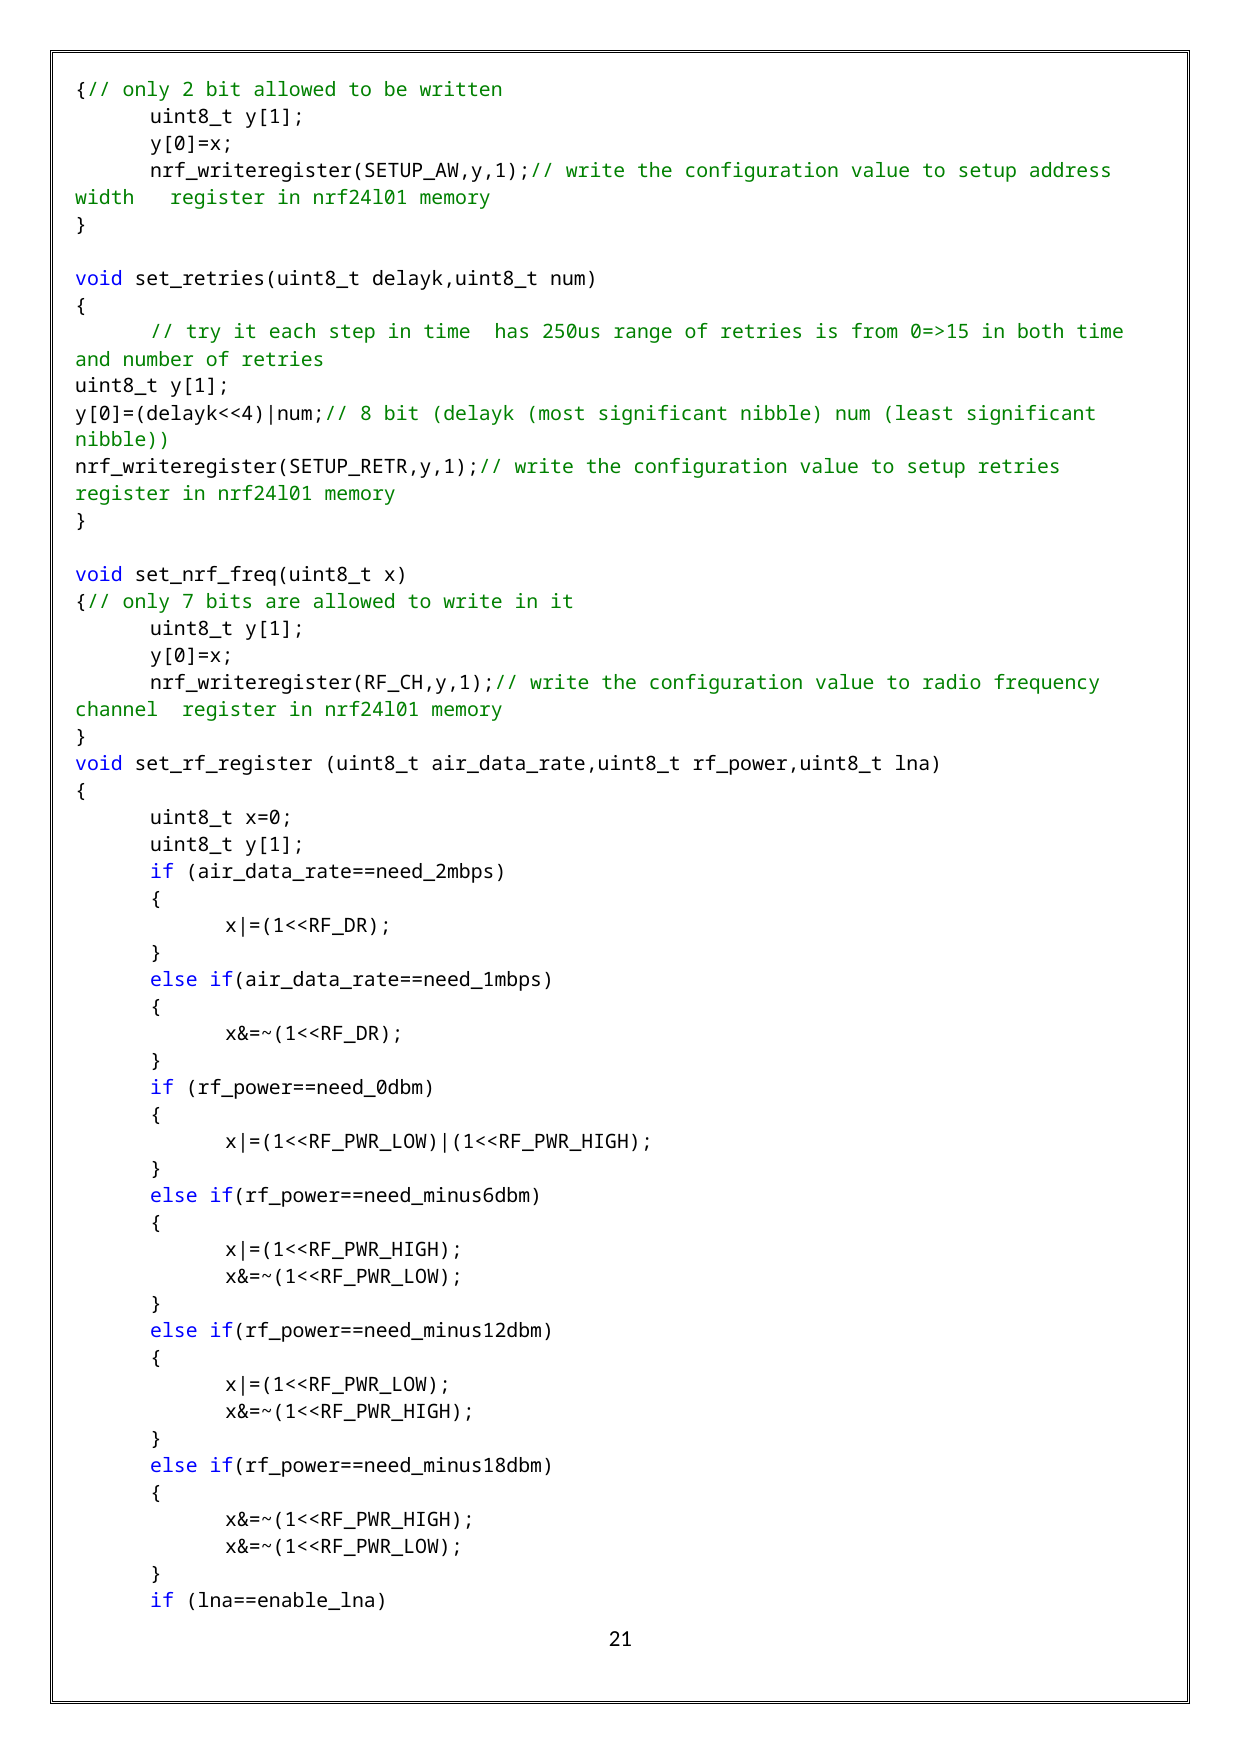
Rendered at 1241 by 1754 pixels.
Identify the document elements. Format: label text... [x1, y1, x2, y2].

text if (lna==enable_lna) [75, 1586, 1165, 1613]
text void set_nrf_freq(uint8_t x) [75, 561, 1165, 588]
text } [75, 1046, 1165, 1073]
text x|=(1<<RF_PWR_LOW)|(1<<RF_PWR_HIGH); [75, 1127, 1165, 1154]
text { [75, 1100, 1165, 1127]
text x|=(1<<RF_DR); [75, 911, 1165, 938]
text x&=~(1<<RF_PWR_LOW); [75, 1532, 1165, 1559]
text } [75, 722, 1165, 749]
text { [75, 776, 1165, 803]
text y[0]=x; [75, 642, 1165, 668]
text x&=~(1<<RF_DR); [75, 1019, 1165, 1046]
text x&=~(1<<RF_PWR_HIGH); [75, 1505, 1165, 1532]
text x|=(1<<RF_PWR_LOW); [75, 1370, 1165, 1397]
text // try it each step in time has 250us range of retries is from 0=>15 in both time and number of retries [75, 318, 1165, 372]
text } [75, 1559, 1165, 1586]
text x|=(1<<RF_PWR_HIGH); [75, 1235, 1165, 1262]
text else if(rf_power==need_minus18dbm) [75, 1451, 1165, 1478]
text void set_retries(uint8_t delayk,uint8_t num) [75, 264, 1165, 291]
text { [75, 1343, 1165, 1370]
text y[0]=x; [75, 129, 1165, 156]
text } [75, 1289, 1165, 1316]
text { [75, 1208, 1165, 1235]
text x&=~(1<<RF_PWR_LOW); [75, 1262, 1165, 1289]
text } [75, 507, 1165, 534]
text { [75, 884, 1165, 911]
text } [75, 1424, 1165, 1451]
text } [75, 1154, 1165, 1181]
text else if(air_data_rate==need_1mbps) [75, 965, 1165, 992]
text y[0]=(delayk<<4)|num;// 8 bit (delayk (most significant nibble) num (least significant nibble)) [75, 399, 1165, 453]
text } [75, 938, 1165, 965]
text { [75, 1478, 1165, 1505]
text { [75, 992, 1165, 1019]
text uint8_t y[1]; [75, 102, 1165, 129]
text {// only 2 bit allowed to be written [75, 75, 1165, 102]
text nrf_writeregister(RF_CH,y,1);// write the configuration value to radio frequency channel register in nrf24l01 memory [75, 668, 1165, 722]
text else if(rf_power==need_minus6dbm) [75, 1181, 1165, 1208]
text x&=~(1<<RF_PWR_HIGH); [75, 1397, 1165, 1424]
text nrf_writeregister(SETUP_RETR,y,1);// write the configuration value to setup retries register in nrf24l01 memory [75, 453, 1165, 507]
text uint8_t y[1]; [75, 372, 1165, 399]
text uint8_t y[1]; [75, 614, 1165, 642]
text if (rf_power==need_0dbm) [75, 1073, 1165, 1100]
text else if(rf_power==need_minus12dbm) [75, 1316, 1165, 1343]
text {// only 7 bits are allowed to write in it [75, 588, 1165, 614]
text nrf_writeregister(SETUP_AW,y,1);// write the configuration value to setup address width register in nrf24l01 memory [75, 156, 1165, 210]
text { [75, 291, 1165, 318]
text void set_rf_register (uint8_t air_data_rate,uint8_t rf_power,uint8_t lna) [75, 749, 1165, 776]
text } [75, 210, 1165, 237]
text if (air_data_rate==need_2mbps) [75, 857, 1165, 884]
text uint8_t y[1]; [75, 830, 1165, 857]
text uint8_t x=0; [75, 803, 1165, 830]
